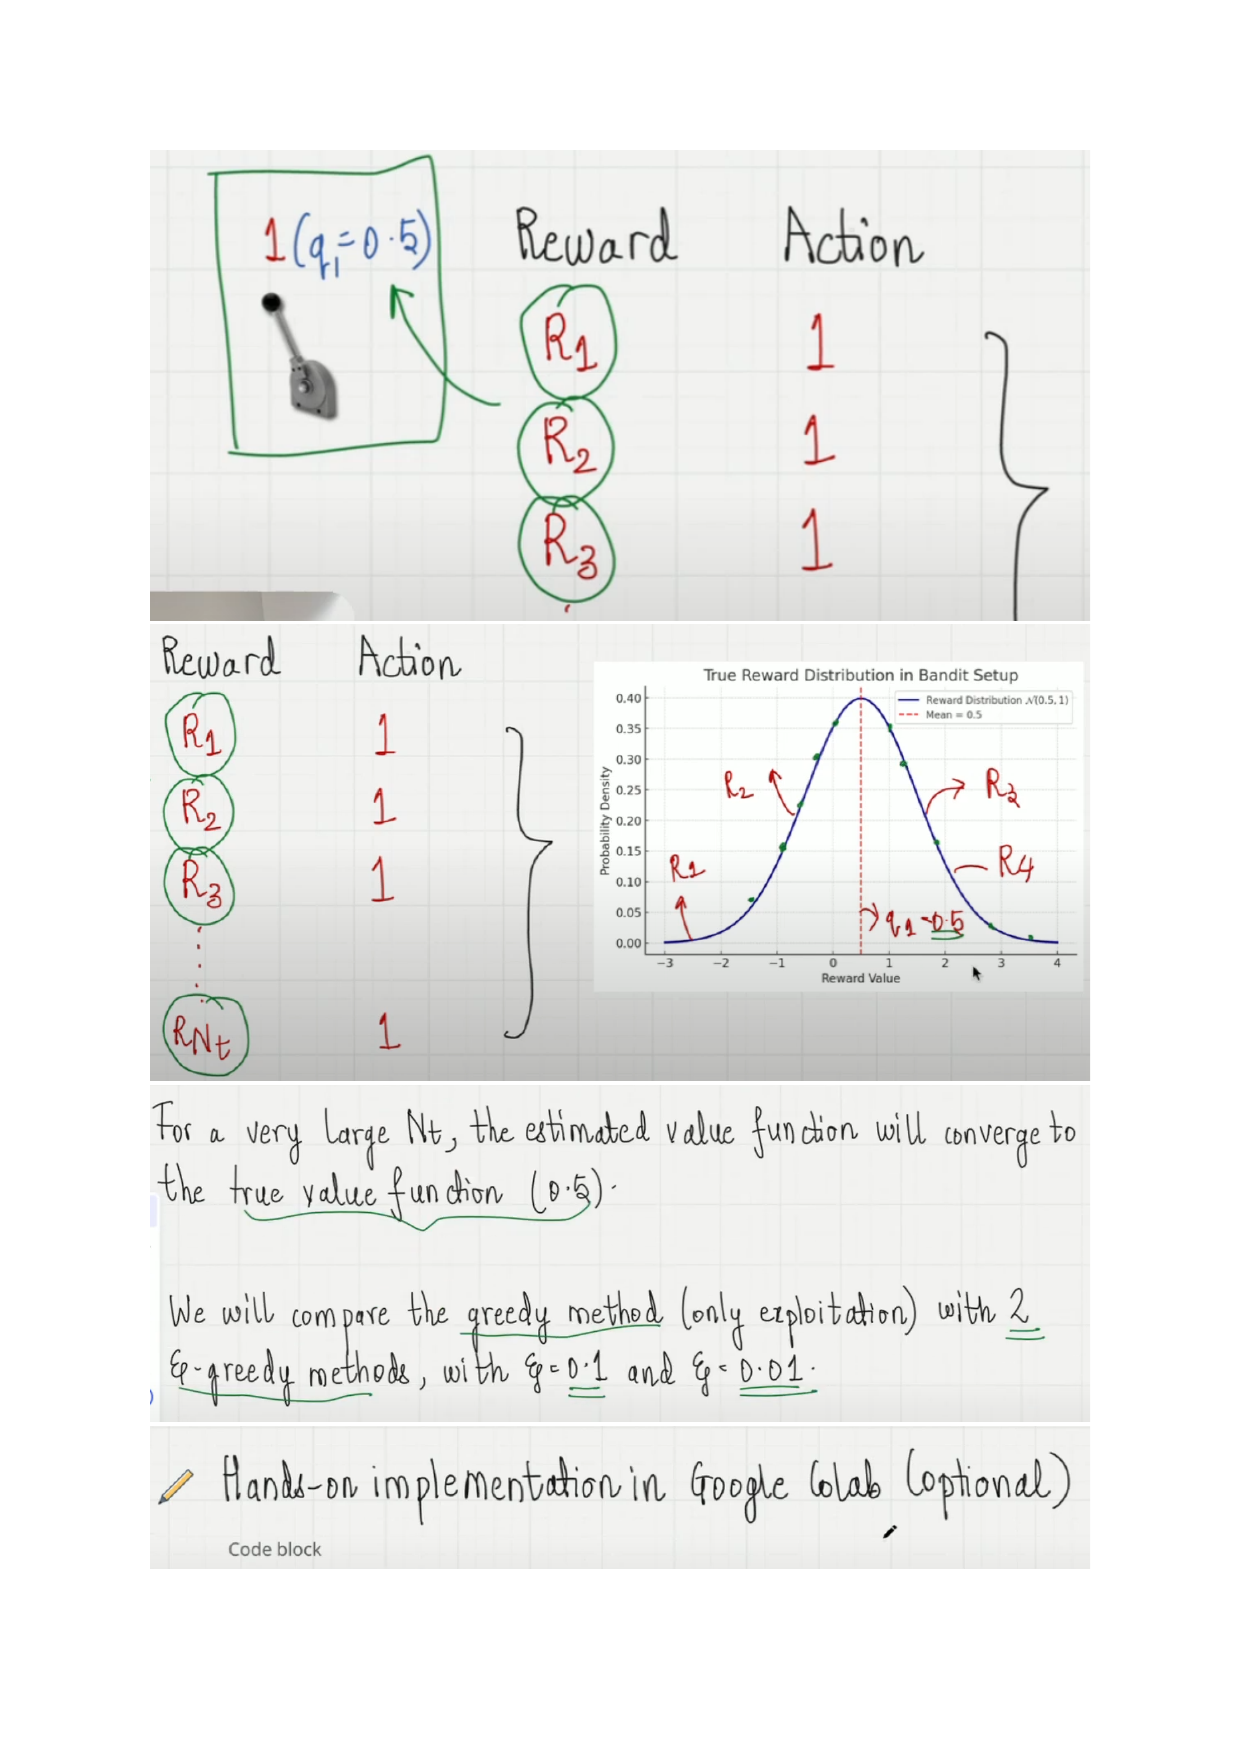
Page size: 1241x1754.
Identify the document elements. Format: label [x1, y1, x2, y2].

picture [150, 1085, 1091, 1422]
picture [150, 1426, 1091, 1569]
picture [150, 624, 1091, 1081]
picture [150, 150, 1091, 621]
